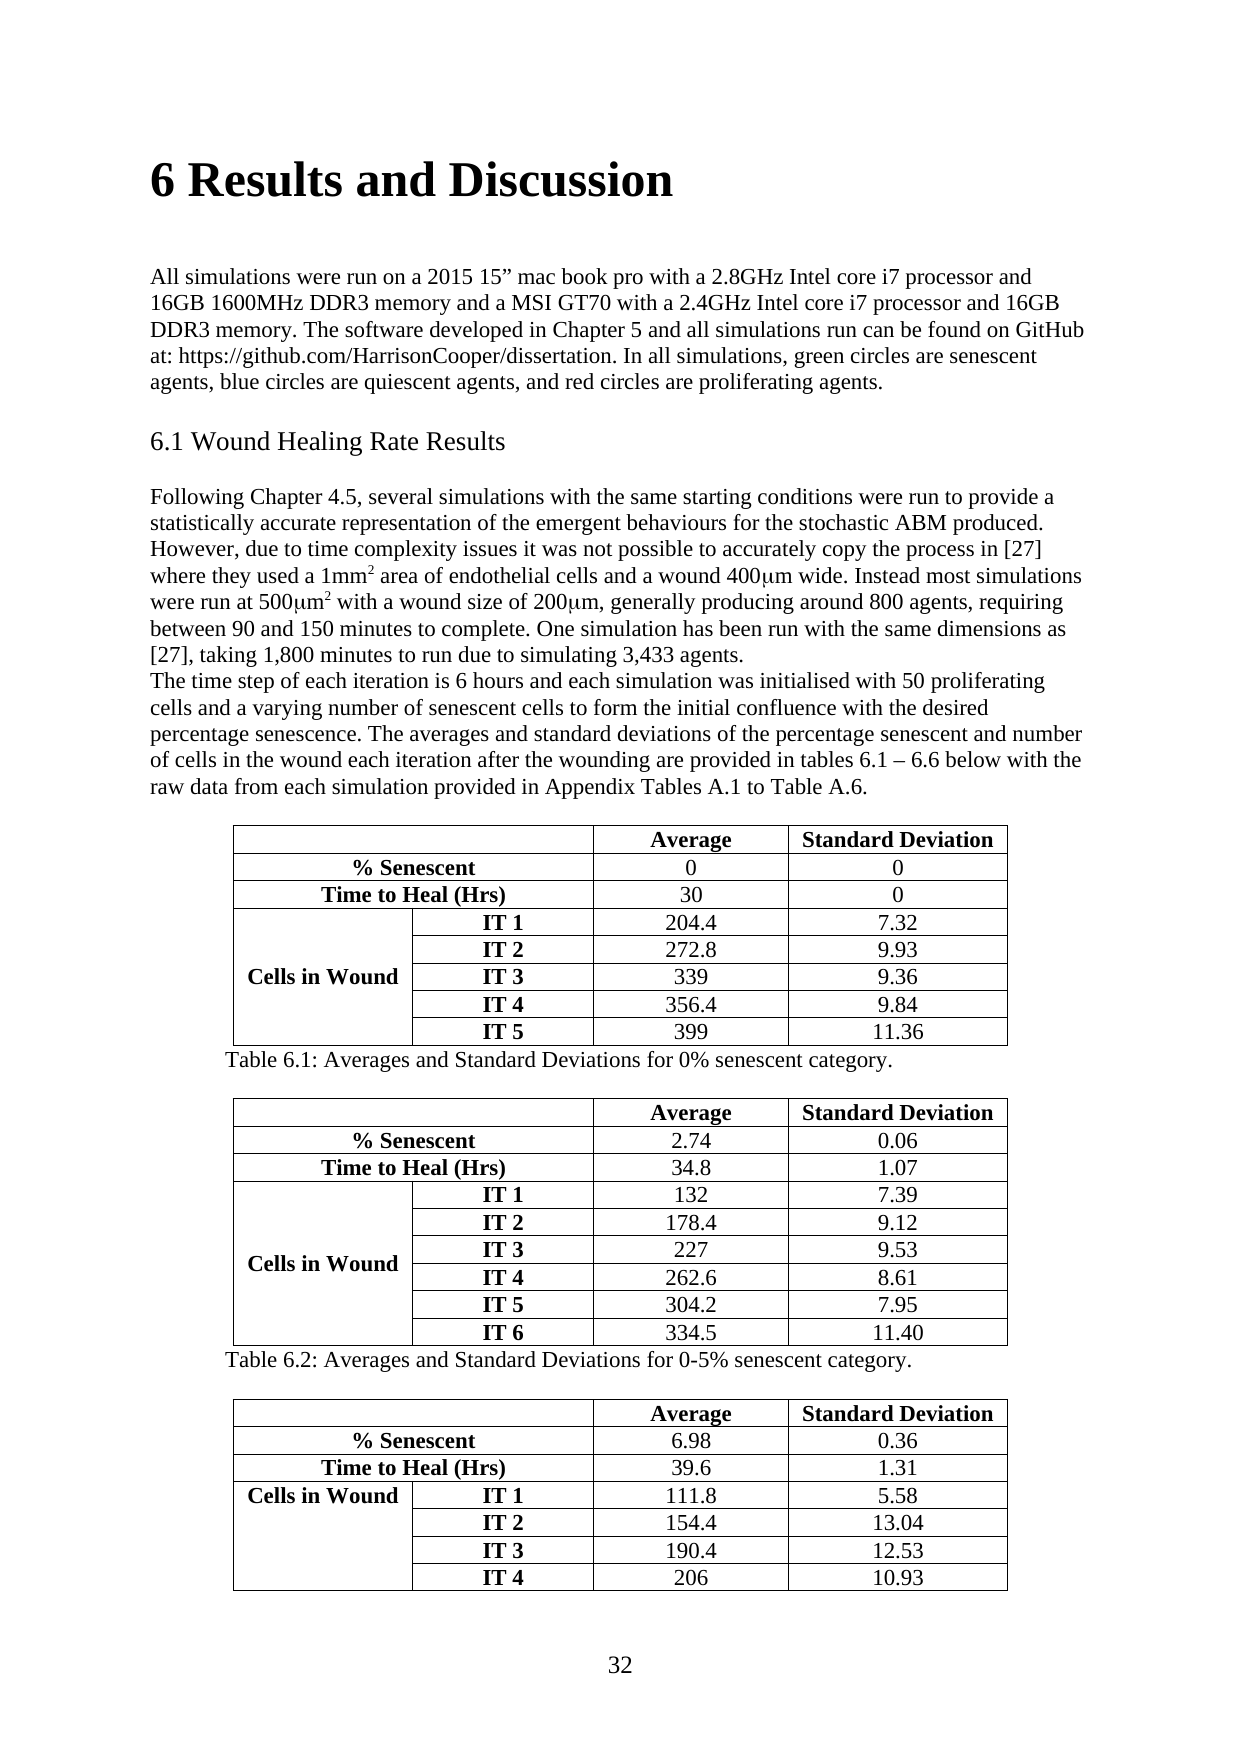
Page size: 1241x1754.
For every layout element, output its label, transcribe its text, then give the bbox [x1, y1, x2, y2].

table_cell 111.8 [594, 1482, 788, 1508]
list Following Chapter 4.5, several simulations with the same starting conditions were run to provide a statistically accurate representation of the emergent behaviours for the stochastic ABM produced. However, due to time complexity issues it was not possible to accurately copy the process in [27] where they used a 1mm2 area of endothelial cells and a wound 400m wide. Instead most simulations were run at 500m2 with a wound size of 200m, generally producing around 800 agents, requiring between 90 and 150 minutes to complete. One simulation has been run with the same dimensions as [27], taking 1,800 minutes to run due to simulating 3,433 agents. [150, 456, 1090, 667]
table_cell 11.36 [789, 1018, 1007, 1044]
table_cell 13.04 [789, 1509, 1007, 1536]
table_cell 178.4 [594, 1209, 788, 1235]
table_cell 9.53 [789, 1236, 1007, 1263]
table_cell IT 4 [413, 991, 593, 1017]
table_cell 262.6 [594, 1264, 788, 1290]
table_cell 0 [789, 881, 1007, 908]
table_cell 9.93 [789, 936, 1007, 962]
table_cell Time to Heal (Hrs) [234, 1154, 593, 1181]
table_cell 2.74 [594, 1127, 788, 1153]
table_cell IT 1 [413, 1482, 593, 1508]
table_cell IT 4 [413, 1264, 593, 1290]
table_cell Time to Heal (Hrs) [234, 1455, 593, 1481]
table_cell 399 [594, 1018, 788, 1044]
table_cell 190.4 [594, 1537, 788, 1563]
table_cell IT 2 [413, 936, 593, 962]
table_header Average [594, 1400, 788, 1426]
table_cell IT 3 [413, 1236, 593, 1263]
table_cell 206 [594, 1564, 788, 1590]
table_cell 0 [594, 854, 788, 880]
table_header [234, 826, 593, 853]
table_cell IT 5 [413, 1018, 593, 1044]
table_cell 39.6 [594, 1455, 788, 1481]
table_cell Time to Heal (Hrs) [234, 881, 593, 908]
table_cell 9.36 [789, 964, 1007, 990]
table_cell 10.93 [789, 1564, 1007, 1590]
table_cell % Senescent [234, 854, 593, 880]
text Table 6.1: Averages and Standard Deviations for 0% senescent category. [150, 1046, 1090, 1072]
table_cell 339 [594, 964, 788, 990]
table_cell 0.06 [789, 1127, 1007, 1153]
table_cell IT 4 [413, 1564, 593, 1590]
table_cell 132 [594, 1182, 788, 1208]
text The time step of each iteration is 6 hours and each simulation was initialised with 50 proliferating cells and a varying number of senescent cells to form the initial confluence with the desired percentage senescence. The averages and standard deviations of the percentage senescent and number of cells in the wound each iteration after the wounding are provided in tables 6.1 – 6.6 below with the raw data from each simulation provided in Appendix Tables A.1 to Table A.6. [150, 667, 1090, 799]
table_cell IT 3 [413, 964, 593, 990]
table_cell 154.4 [594, 1509, 788, 1536]
text All simulations were run on a 2015 15” mac book pro with a 2.8GHz Intel core i7 processor and 16GB 1600MHz DDR3 memory and a MSI GT70 with a 2.4GHz Intel core i7 processor and 16GB DDR3 memory. The software developed in Chapter 5 and all simulations run can be found on GitHub at: https://github.com/HarrisonCooper/dissertation. In all simulations, green circles are senescent agents, blue circles are quiescent agents, and red circles are proliferating agents. [150, 263, 1090, 395]
table_cell 204.4 [594, 909, 788, 935]
table_cell IT 2 [413, 1209, 593, 1235]
table_cell % Senescent [234, 1127, 593, 1153]
table_cell 1.07 [789, 1154, 1007, 1181]
text Table 6.2: Averages and Standard Deviations for 0-5% senescent category. [150, 1346, 1090, 1372]
table_cell 304.2 [594, 1291, 788, 1317]
table_cell 0.36 [789, 1427, 1007, 1453]
subtitle 6.1 Wound Healing Rate Results [150, 425, 1090, 456]
table_header Standard Deviation [789, 1099, 1007, 1126]
table_cell 1.31 [789, 1455, 1007, 1481]
table_cell 227 [594, 1236, 788, 1263]
table_cell IT 6 [413, 1319, 593, 1345]
table_cell 7.95 [789, 1291, 1007, 1317]
table_cell IT 1 [413, 909, 593, 935]
table_cell 5.58 [789, 1482, 1007, 1508]
table_cell IT 1 [413, 1182, 593, 1208]
table_header Average [594, 826, 788, 853]
table_header [234, 1400, 593, 1426]
table_cell 6.98 [594, 1427, 788, 1453]
table_header [234, 1099, 593, 1126]
table_cell 334.5 [594, 1319, 788, 1345]
table_cell Cells in Wound [234, 1182, 412, 1345]
table_cell IT 2 [413, 1509, 593, 1536]
table_cell 30 [594, 881, 788, 908]
table_cell IT 3 [413, 1537, 593, 1563]
table_cell Cells in Wound [234, 909, 412, 1044]
subtitle 6 Results and Discussion [150, 150, 1090, 207]
table_header Standard Deviation [789, 1400, 1007, 1426]
table_cell 9.12 [789, 1209, 1007, 1235]
table_header Standard Deviation [789, 826, 1007, 853]
table_cell 7.32 [789, 909, 1007, 935]
table_cell 11.40 [789, 1319, 1007, 1345]
table_header Average [594, 1099, 788, 1126]
table_cell 356.4 [594, 991, 788, 1017]
table_cell 0 [789, 854, 1007, 880]
table_cell 34.8 [594, 1154, 788, 1181]
table_cell 8.61 [789, 1264, 1007, 1290]
table_cell IT 5 [413, 1291, 593, 1317]
table_cell 12.53 [789, 1537, 1007, 1563]
table_cell % Senescent [234, 1427, 593, 1453]
table_cell Cells in Wound [234, 1482, 412, 1590]
table_cell 9.84 [789, 991, 1007, 1017]
table_cell 7.39 [789, 1182, 1007, 1208]
table_cell 272.8 [594, 936, 788, 962]
